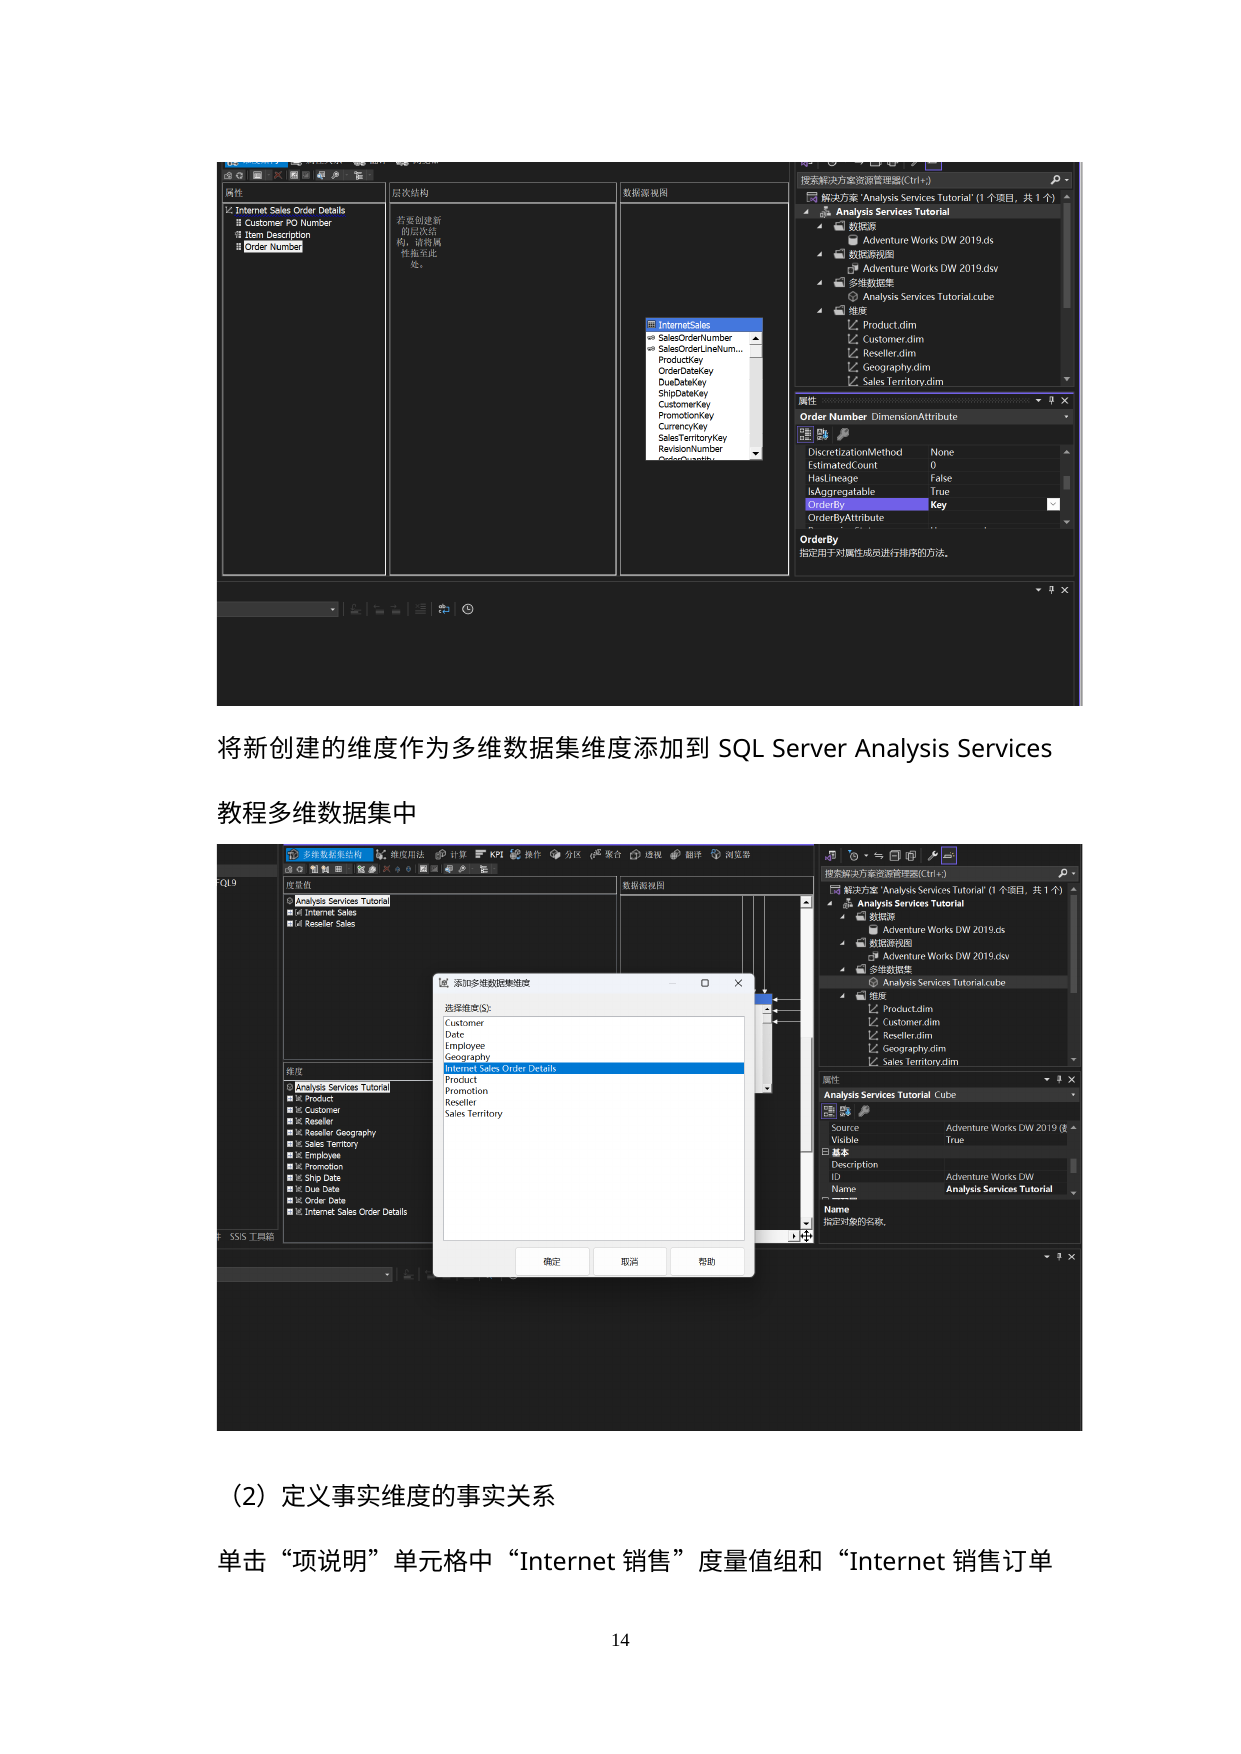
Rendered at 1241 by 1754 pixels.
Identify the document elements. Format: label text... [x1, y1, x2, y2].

picture [216, 162, 1083, 706]
picture [216, 844, 1083, 1431]
text 将新创建的维度作为多维数据集维度添加到SQL Server Analysis Services教程多维数据集中 [217, 714, 1053, 844]
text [217, 1527, 1053, 1592]
text （2）定义事实维度的事实关系 [217, 1462, 1053, 1527]
